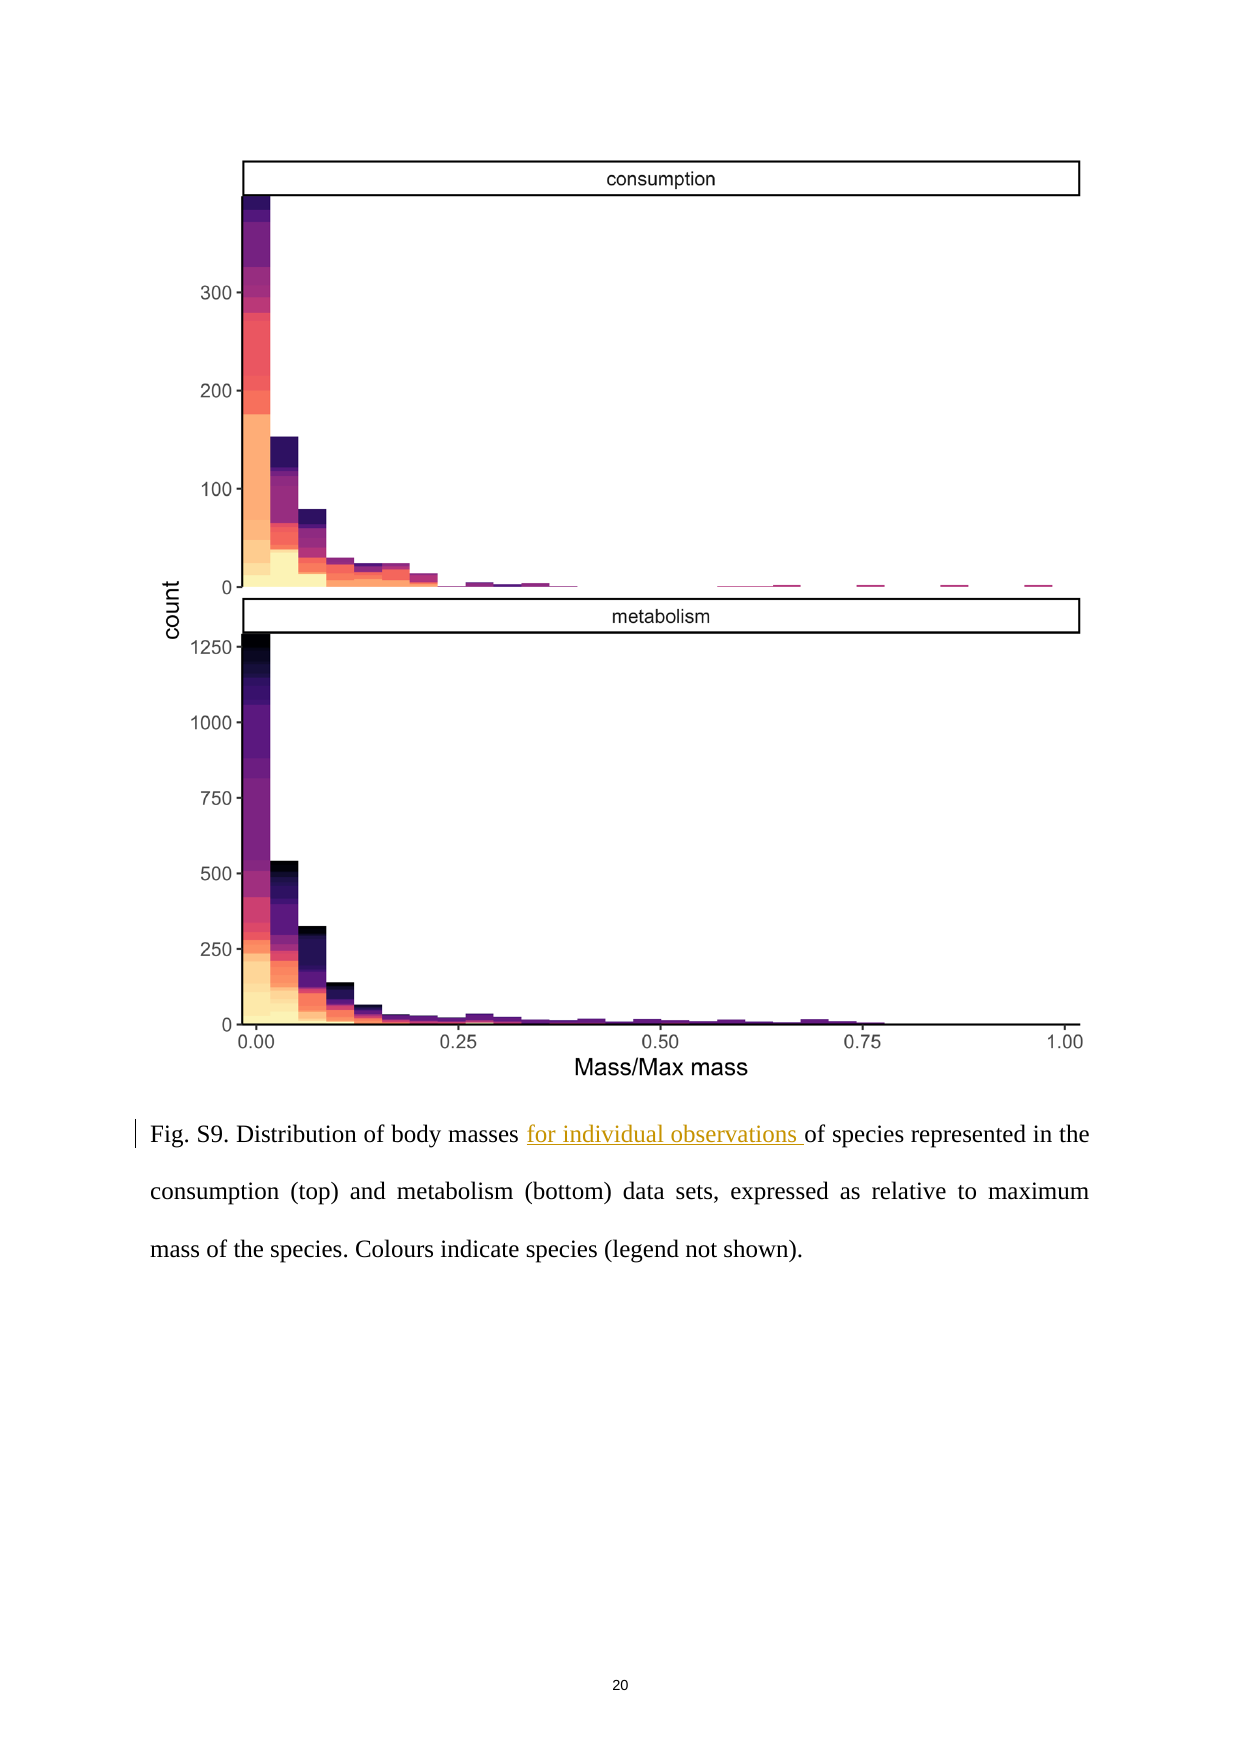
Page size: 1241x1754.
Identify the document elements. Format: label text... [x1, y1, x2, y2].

picture [150, 150, 1091, 1091]
text Fig. S9. Distribution of body masses of species represented in the consumption (top) and metabolism (bottom) data sets, expressed as relative to maximum mass of the species. Colours indicate species (legend not shown). [150, 1119, 1090, 1263]
